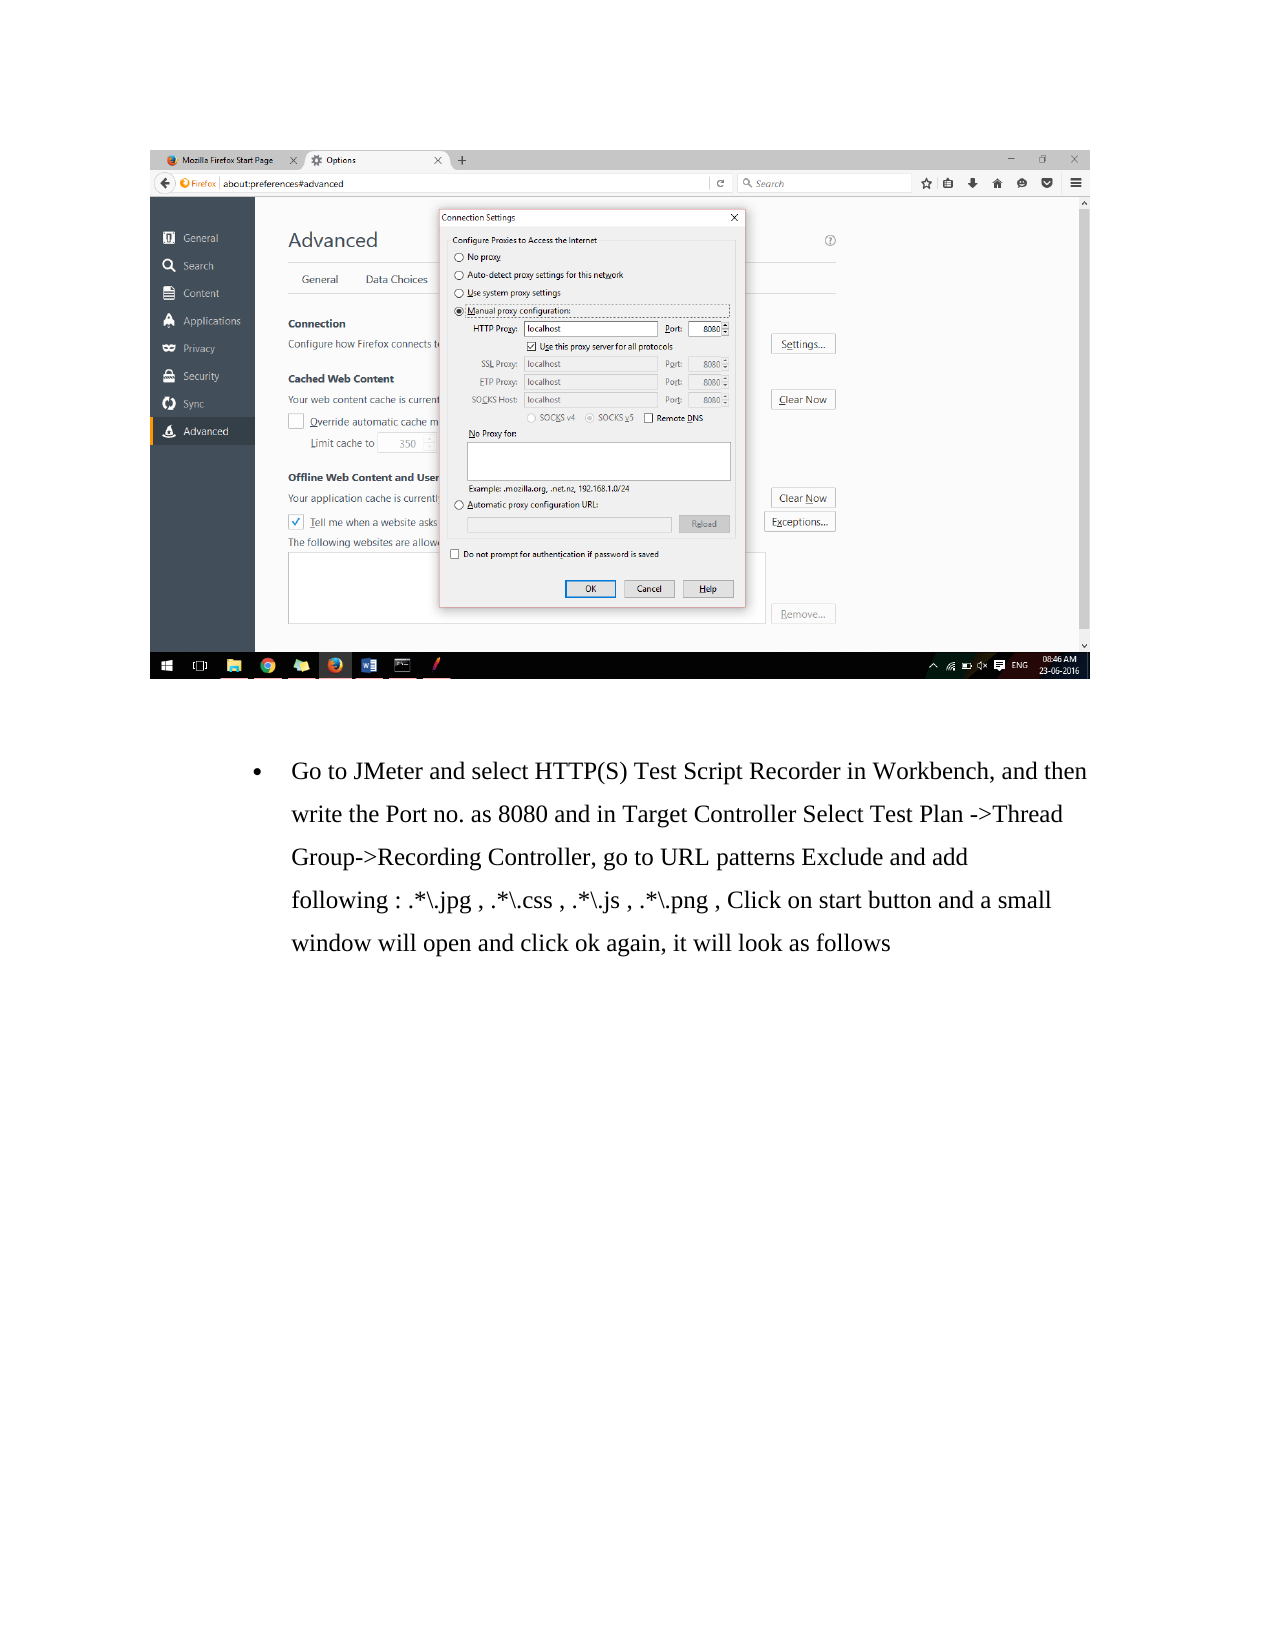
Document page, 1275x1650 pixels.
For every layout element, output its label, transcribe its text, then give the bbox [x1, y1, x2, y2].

list Go to JMeter and select HTTP(S) Test Script Recorder in Workbench, and then write the Port no. as 8080 and in Target Controller Select Test Plan ->Thread Group->Recording Controller, go to URL patterns Exclude and add following : .*\.jpg , .*\.css , .*\.js , .*\.png , Click on start button and a small window will open and click ok again, it will look as follows [253, 756, 1125, 957]
picture [150, 150, 1090, 679]
